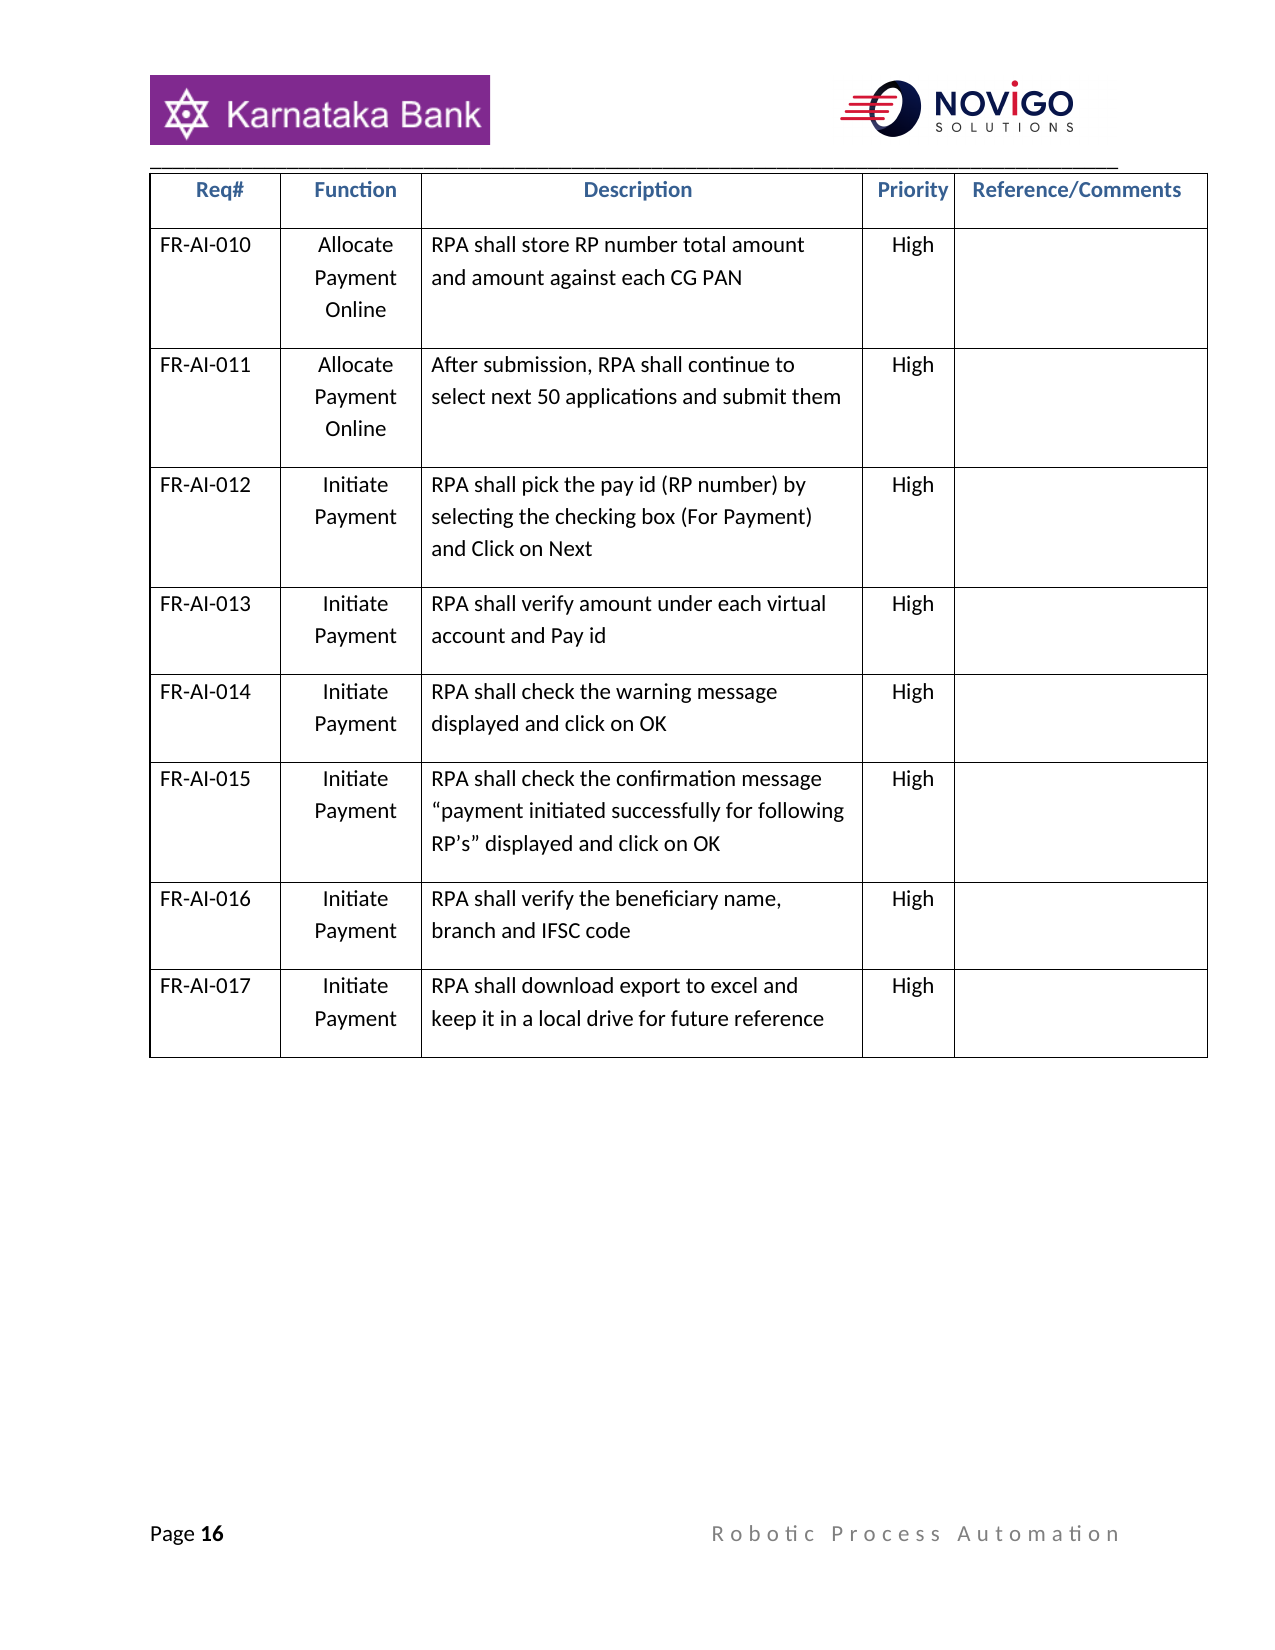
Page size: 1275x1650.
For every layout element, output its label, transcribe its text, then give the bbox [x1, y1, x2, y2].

table_cell Initiate Payment [281, 763, 421, 882]
table_cell High [863, 588, 954, 674]
table_cell RPA shall verify the beneficiary name, branch and IFSC code [422, 883, 862, 969]
table_cell [955, 763, 1207, 882]
table_cell Initiate Payment [281, 675, 421, 762]
table_header Function [281, 174, 421, 228]
table_cell FR-AI-017 [151, 970, 280, 1057]
table_cell Allocate Payment Online [281, 349, 421, 467]
table_cell High [863, 675, 954, 762]
picture [831, 75, 1117, 145]
table_cell [955, 588, 1207, 674]
table_cell [955, 468, 1207, 587]
table_header Description [422, 174, 862, 228]
picture [150, 75, 491, 145]
table_cell High [863, 468, 954, 587]
table_cell Allocate Payment Online [281, 229, 421, 347]
table_cell FR-AI-010 [151, 229, 280, 347]
table_cell Initiate Payment [281, 970, 421, 1057]
table_header Reference/Comments [955, 174, 1207, 228]
table_header Req# [151, 174, 280, 228]
table_cell FR-AI-015 [151, 763, 280, 882]
table_cell FR-AI-016 [151, 883, 280, 969]
table_cell FR-AI-013 [151, 588, 280, 674]
table_cell High [863, 883, 954, 969]
table_cell RPA shall pick the pay id (RP number) by selecting the checking box (For Payment) and Click on Next [422, 468, 862, 587]
table_cell Initiate Payment [281, 588, 421, 674]
table_cell [955, 349, 1207, 467]
table_cell [955, 970, 1207, 1057]
table_cell RPA shall check the confirmation message “payment initiated successfully for following RP’s” displayed and click on OK [422, 763, 862, 882]
table_cell High [863, 229, 954, 347]
table_cell High [863, 763, 954, 882]
table_cell [955, 883, 1207, 969]
table_cell High [863, 349, 954, 467]
table_cell High [863, 970, 954, 1057]
table_cell [955, 675, 1207, 762]
table_header Priority [863, 174, 954, 228]
table_cell RPA shall check the warning message displayed and click on OK [422, 675, 862, 762]
table_cell FR-AI-012 [151, 468, 280, 587]
table_cell RPA shall verify amount under each virtual account and Pay id [422, 588, 862, 674]
table_cell Initiate Payment [281, 883, 421, 969]
table_cell RPA shall store RP number total amount and amount against each CG PAN [422, 229, 862, 347]
table_cell FR-AI-011 [151, 349, 280, 467]
table_cell FR-AI-014 [151, 675, 280, 762]
table_cell After submission, RPA shall continue to select next 50 applications and submit them [422, 349, 862, 467]
table_cell Initiate Payment [281, 468, 421, 587]
table_cell RPA shall download export to excel and keep it in a local drive for future reference [422, 970, 862, 1057]
table_cell [955, 229, 1207, 347]
